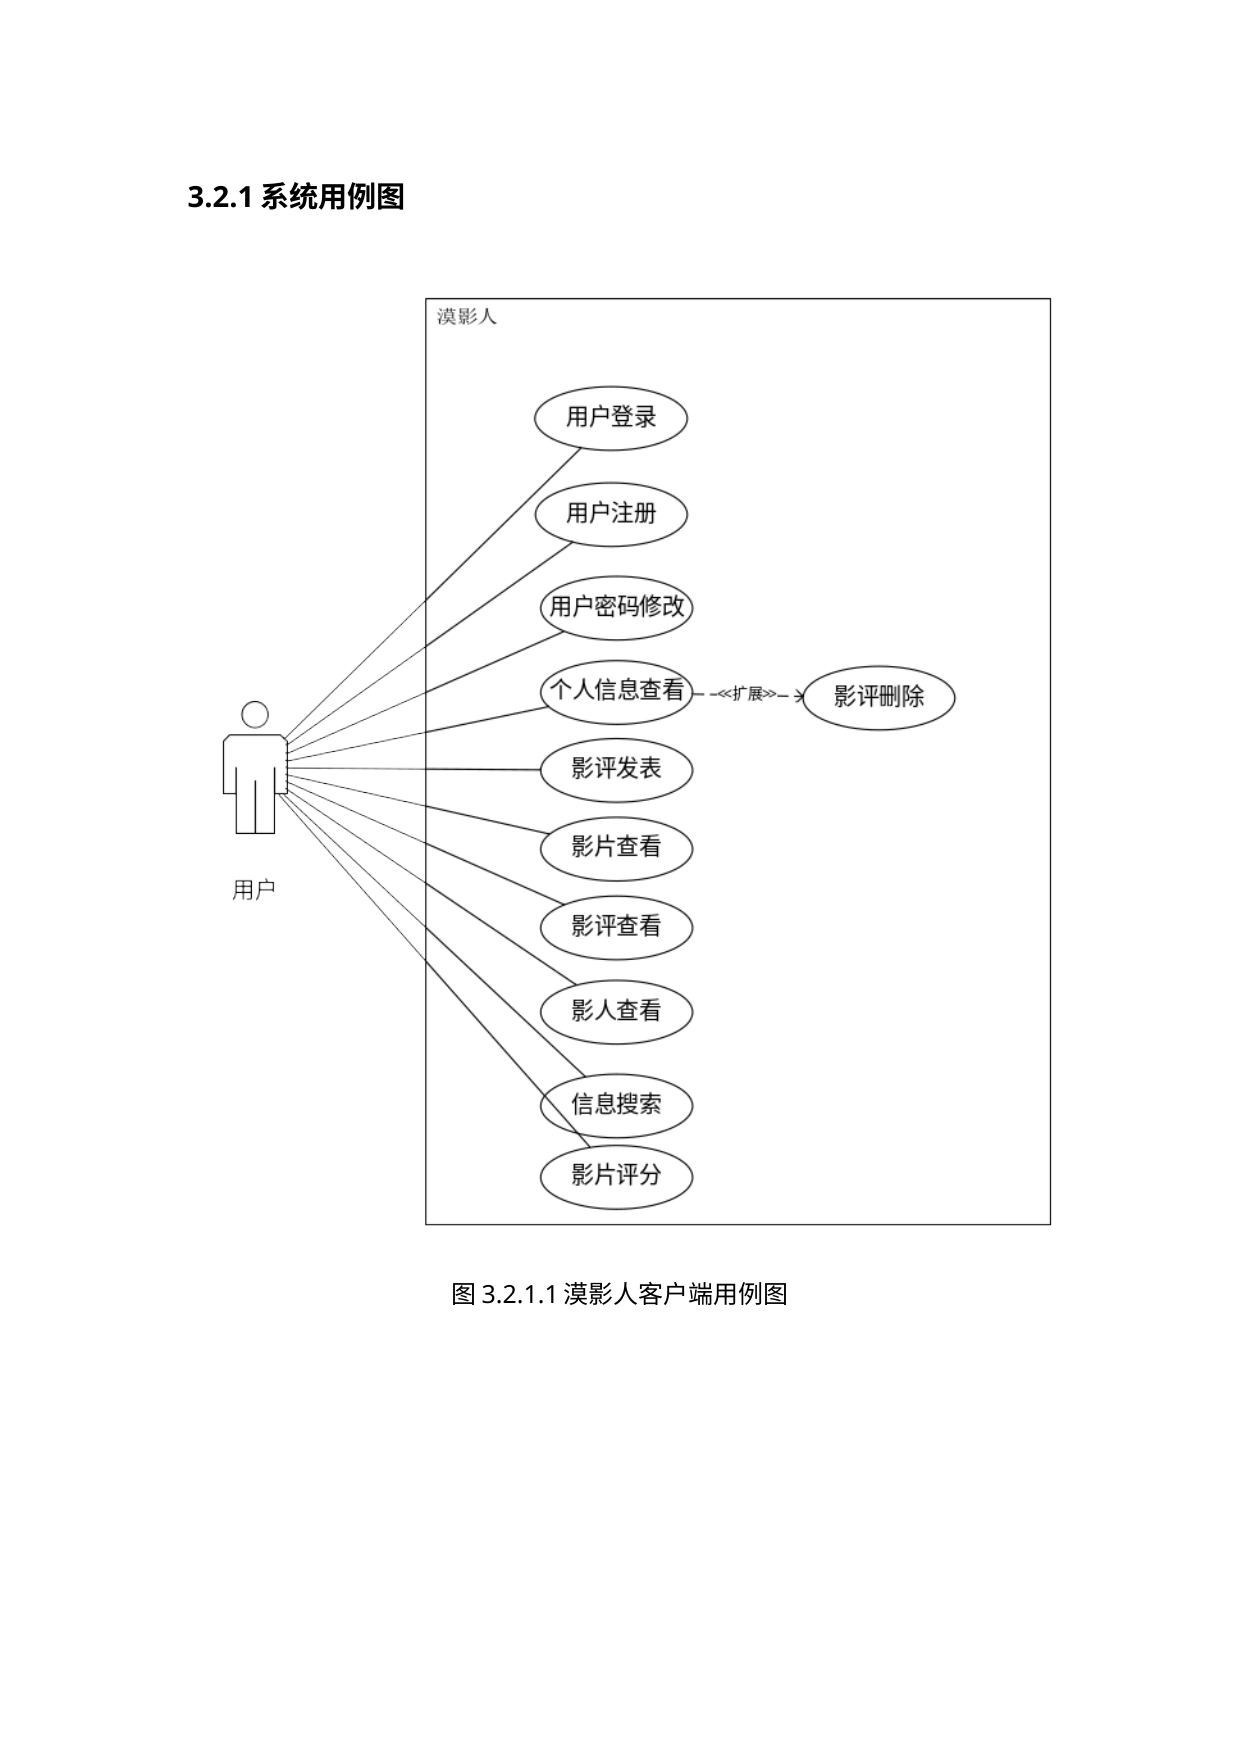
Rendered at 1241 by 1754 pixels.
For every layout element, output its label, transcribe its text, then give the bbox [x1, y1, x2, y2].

subtitle 3.2.1系统用例图 [187, 162, 1053, 227]
text 图3.2.1.1漠影人客户端用例图 [187, 1260, 1053, 1325]
